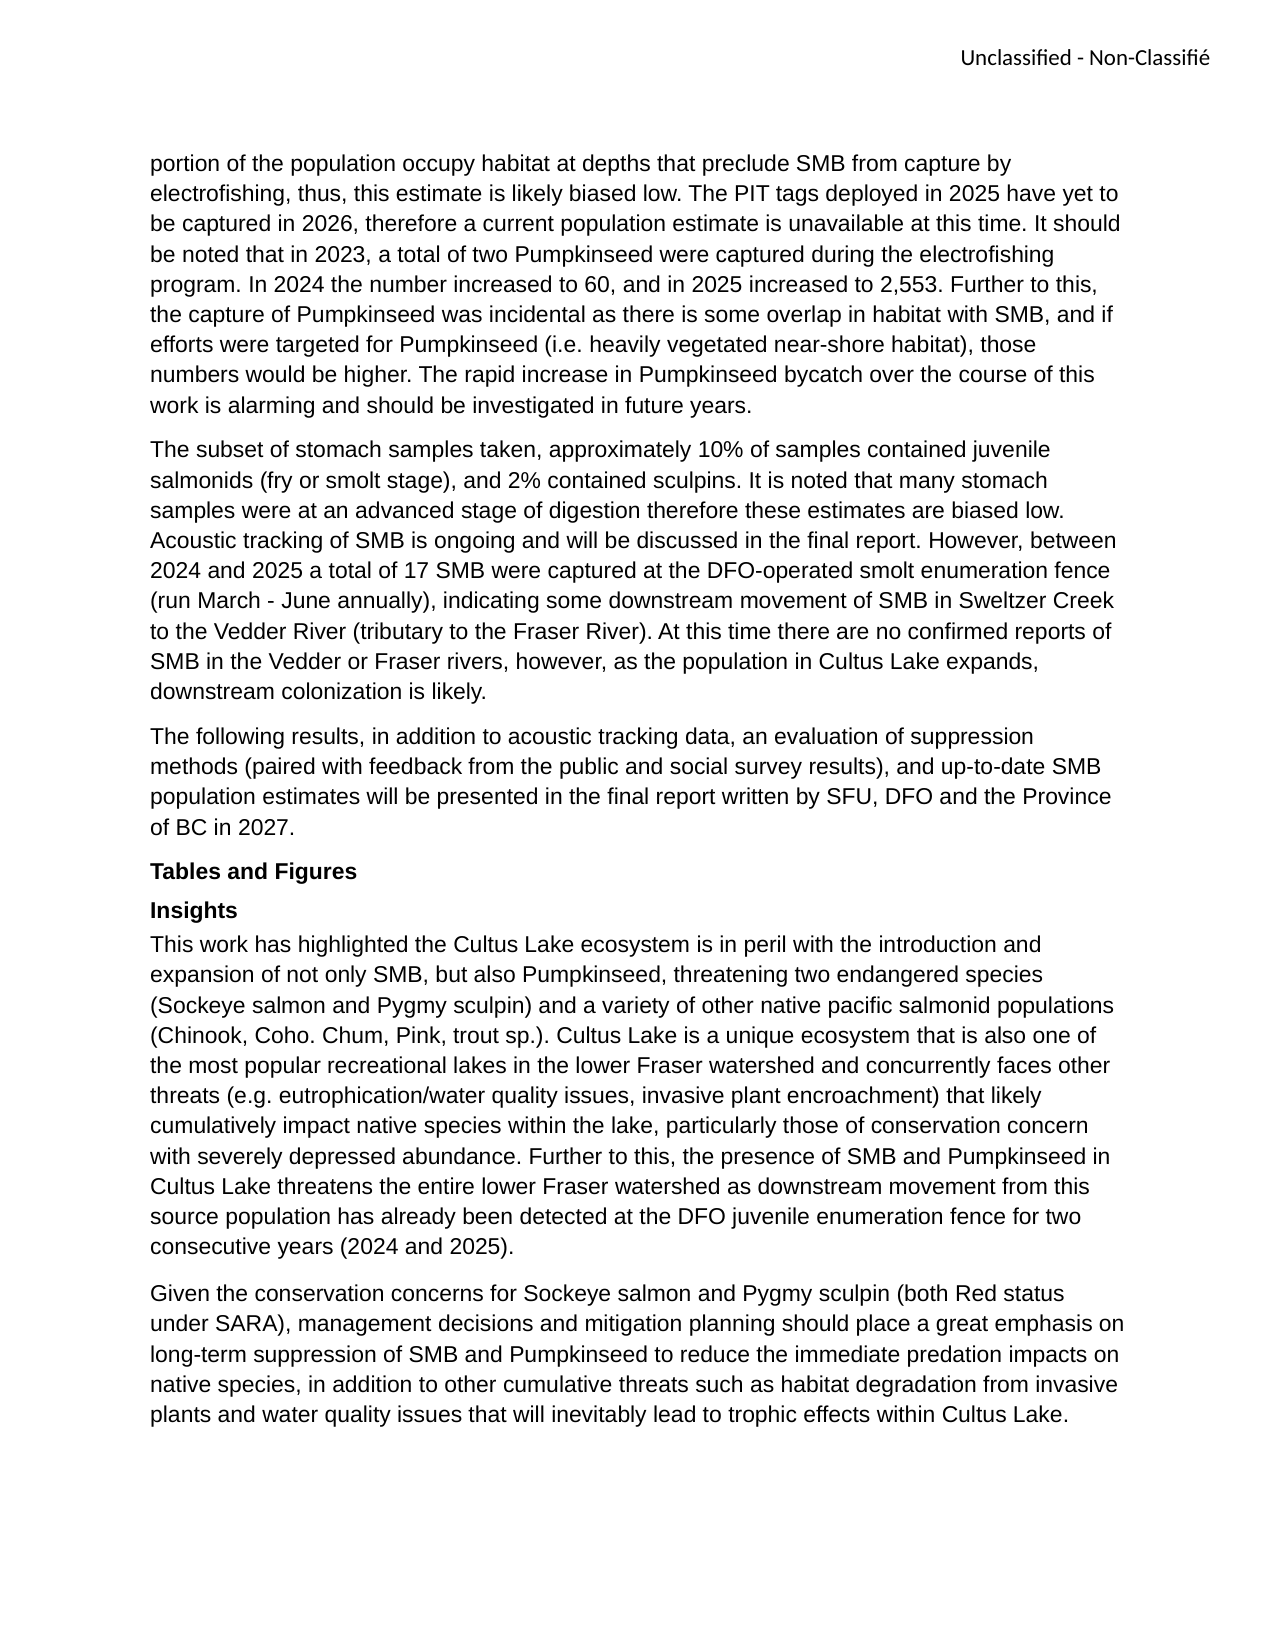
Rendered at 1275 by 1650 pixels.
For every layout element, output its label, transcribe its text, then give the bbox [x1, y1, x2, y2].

subtitle Tables and Figures [150, 858, 1125, 885]
text The following results, in addition to acoustic tracking data, an evaluation of suppression methods (paired with feedback from the public and social survey results), and up-to-date SMB population estimates will be presented in the final report written by SFU, DFO and the Province of BC in 2027. [150, 723, 1125, 840]
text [150, 150, 1125, 418]
text Given the conservation concerns for Sockeye salmon and Pygmy sculpin (both Red status under SARA), management decisions and mitigation planning should place a great emphasis on long-term suppression of SMB and Pumpkinseed to reduce the immediate predation impacts on native species, in addition to other cumulative threats such as habitat degradation from invasive plants and water quality issues that will inevitably lead to trophic effects within Cultus Lake. [150, 1280, 1125, 1427]
subtitle Insights [150, 897, 1125, 923]
text The subset of stomach samples taken, approximately 10% of samples contained juvenile salmonids (fry or smolt stage), and 2% contained sculpins. It is noted that many stomach samples were at an advanced stage of digestion therefore these estimates are biased low. Acoustic tracking of SMB is ongoing and will be discussed in the final report. However, between 2024 and 2025 a total of 17 SMB were captured at the DFO-operated smolt enumeration fence (run March - June annually), indicating some downstream movement of SMB in Sweltzer Creek to the Vedder River (tributary to the Fraser River). At this time there are no confirmed reports of SMB in the Vedder or Fraser rivers, however, as the population in Cultus Lake expands, downstream colonization is likely. [150, 436, 1125, 704]
